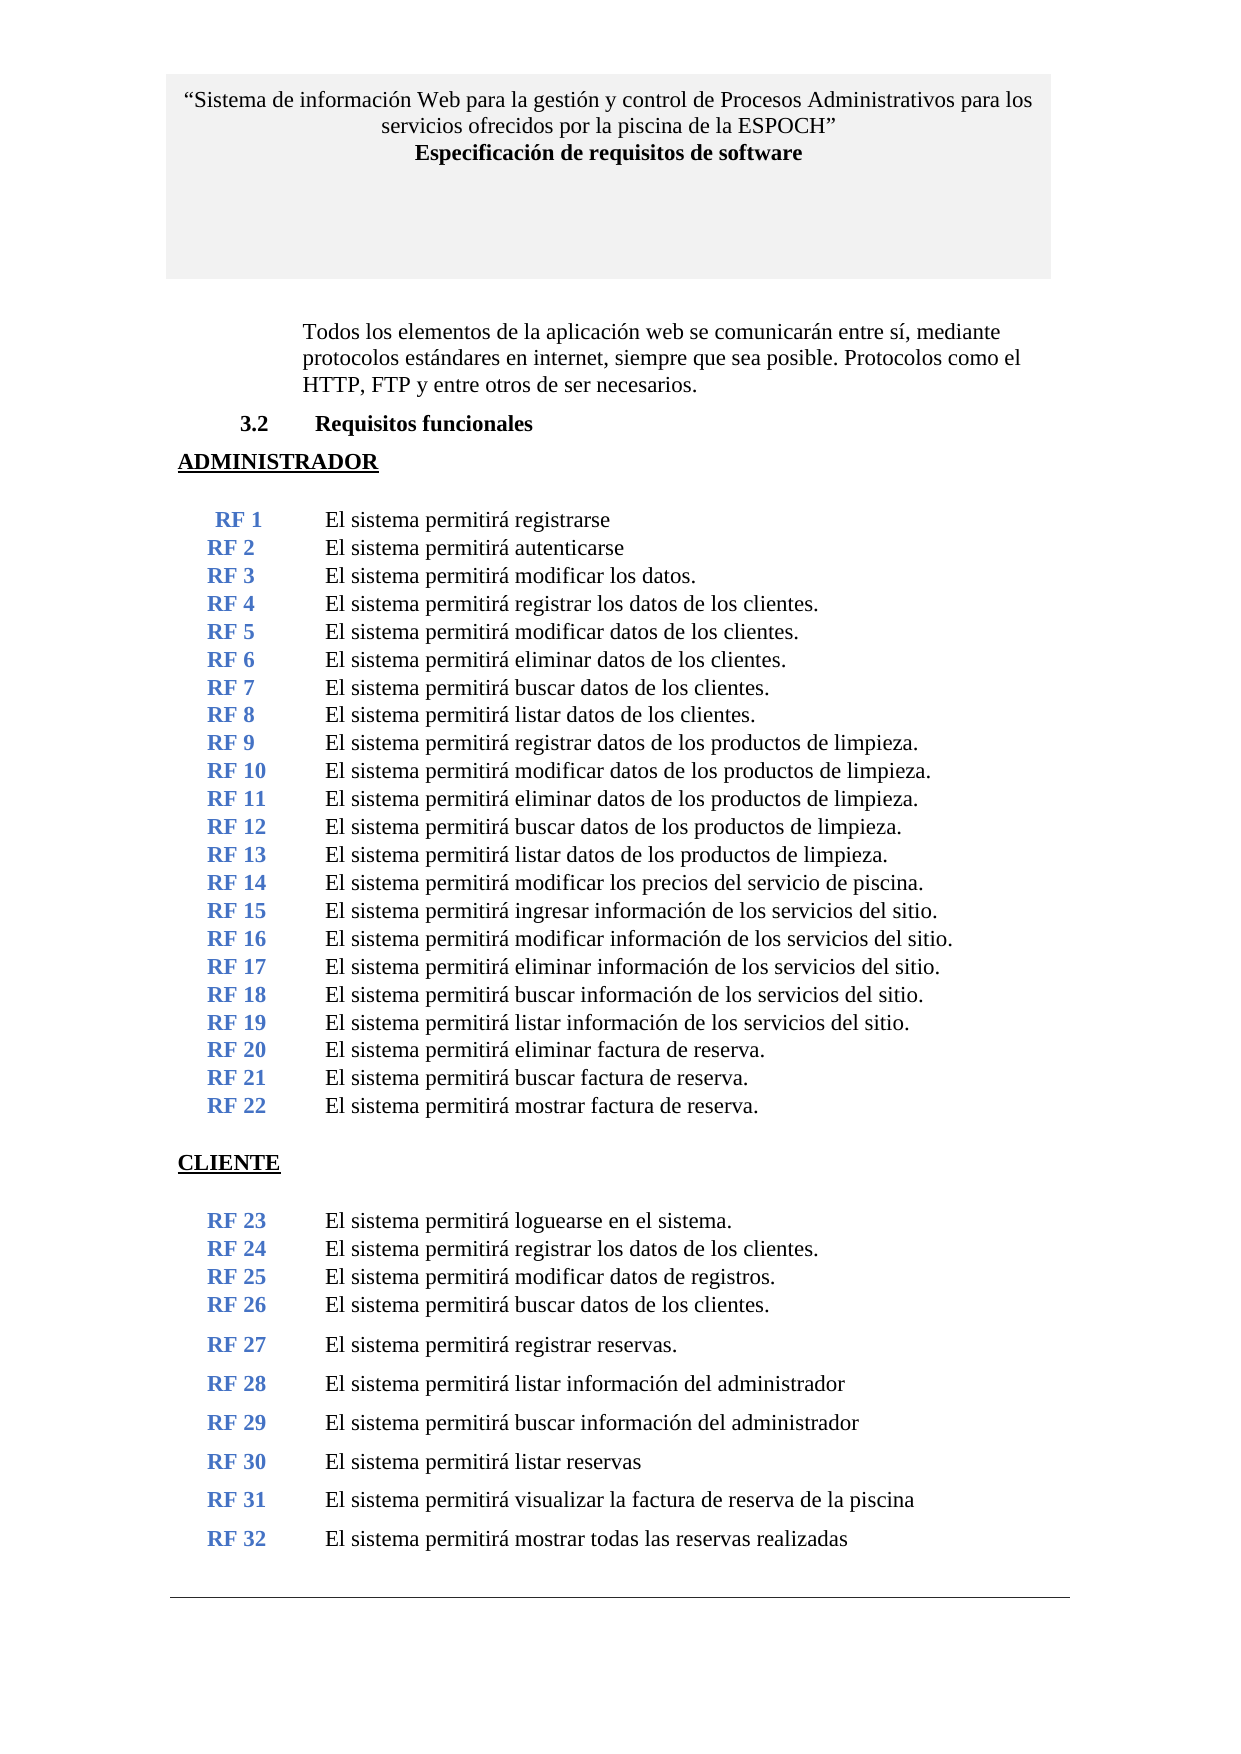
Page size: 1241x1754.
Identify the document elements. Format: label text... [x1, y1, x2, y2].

list El sistema permitirá buscar información del administrador [207, 1409, 1063, 1435]
list El sistema permitirá registrar datos de los productos de limpieza. [207, 729, 1063, 756]
list El sistema permitirá eliminar información de los servicios del sitio. [207, 953, 1063, 979]
list El sistema permitirá visualizar la factura de reserva de la piscina [207, 1487, 1063, 1513]
list El sistema permitirá modificar los precios del servicio de piscina. [207, 869, 1063, 895]
list El sistema permitirá buscar factura de reserva. [207, 1064, 1063, 1091]
list El sistema permitirá eliminar datos de los productos de limpieza. [207, 785, 1063, 812]
list El sistema permitirá listar datos de los productos de limpieza. [207, 841, 1063, 867]
list El sistema permitirá modificar información de los servicios del sitio. [207, 925, 1063, 951]
list El sistema permitirá registrar reservas. [207, 1331, 1063, 1357]
text Todos los elementos de la aplicación web se comunicarán entre sí, mediante protocolos estándares en internet, siempre que sea posible. Protocolos como el HTTP, FTP y entre otros de ser necesarios. [302, 318, 1063, 397]
list El sistema permitirá mostrar todas las reservas realizadas [207, 1525, 1063, 1552]
list El sistema permitirá eliminar factura de reserva. [207, 1036, 1063, 1063]
list El sistema permitirá registrar los datos de los clientes. [207, 1235, 1063, 1261]
subtitle Requisitos funcionales [240, 409, 1063, 436]
list El sistema permitirá modificar datos de registros. [207, 1263, 1063, 1289]
list El sistema permitirá eliminar datos de los clientes. [207, 646, 1063, 672]
list El sistema permitirá autenticarse [207, 534, 1063, 560]
list El sistema permitirá registrarse [215, 506, 1063, 532]
list El sistema permitirá loguearse en el sistema. [207, 1207, 1063, 1233]
list El sistema permitirá listar información del administrador [207, 1370, 1063, 1396]
list El sistema permitirá listar reservas [207, 1448, 1063, 1474]
list El sistema permitirá listar datos de los clientes. [207, 701, 1063, 728]
list El sistema permitirá ingresar información de los servicios del sitio. [207, 897, 1063, 923]
list El sistema permitirá buscar datos de los clientes. [207, 1291, 1063, 1317]
list El sistema permitirá modificar datos de los productos de limpieza. [207, 757, 1063, 784]
list El sistema permitirá buscar datos de los productos de limpieza. [207, 813, 1063, 839]
list El sistema permitirá buscar datos de los clientes. [207, 673, 1063, 700]
list El sistema permitirá registrar los datos de los clientes. [207, 590, 1063, 616]
list El sistema permitirá buscar información de los servicios del sitio. [207, 981, 1063, 1007]
list El sistema permitirá modificar los datos. [207, 562, 1063, 588]
text CLIENTE [177, 1149, 1063, 1176]
list El sistema permitirá modificar datos de los clientes. [207, 618, 1063, 644]
text ADMINISTRADOR [177, 448, 1063, 475]
list El sistema permitirá listar información de los servicios del sitio. [207, 1008, 1063, 1035]
list El sistema permitirá mostrar factura de reserva. [207, 1092, 1063, 1119]
